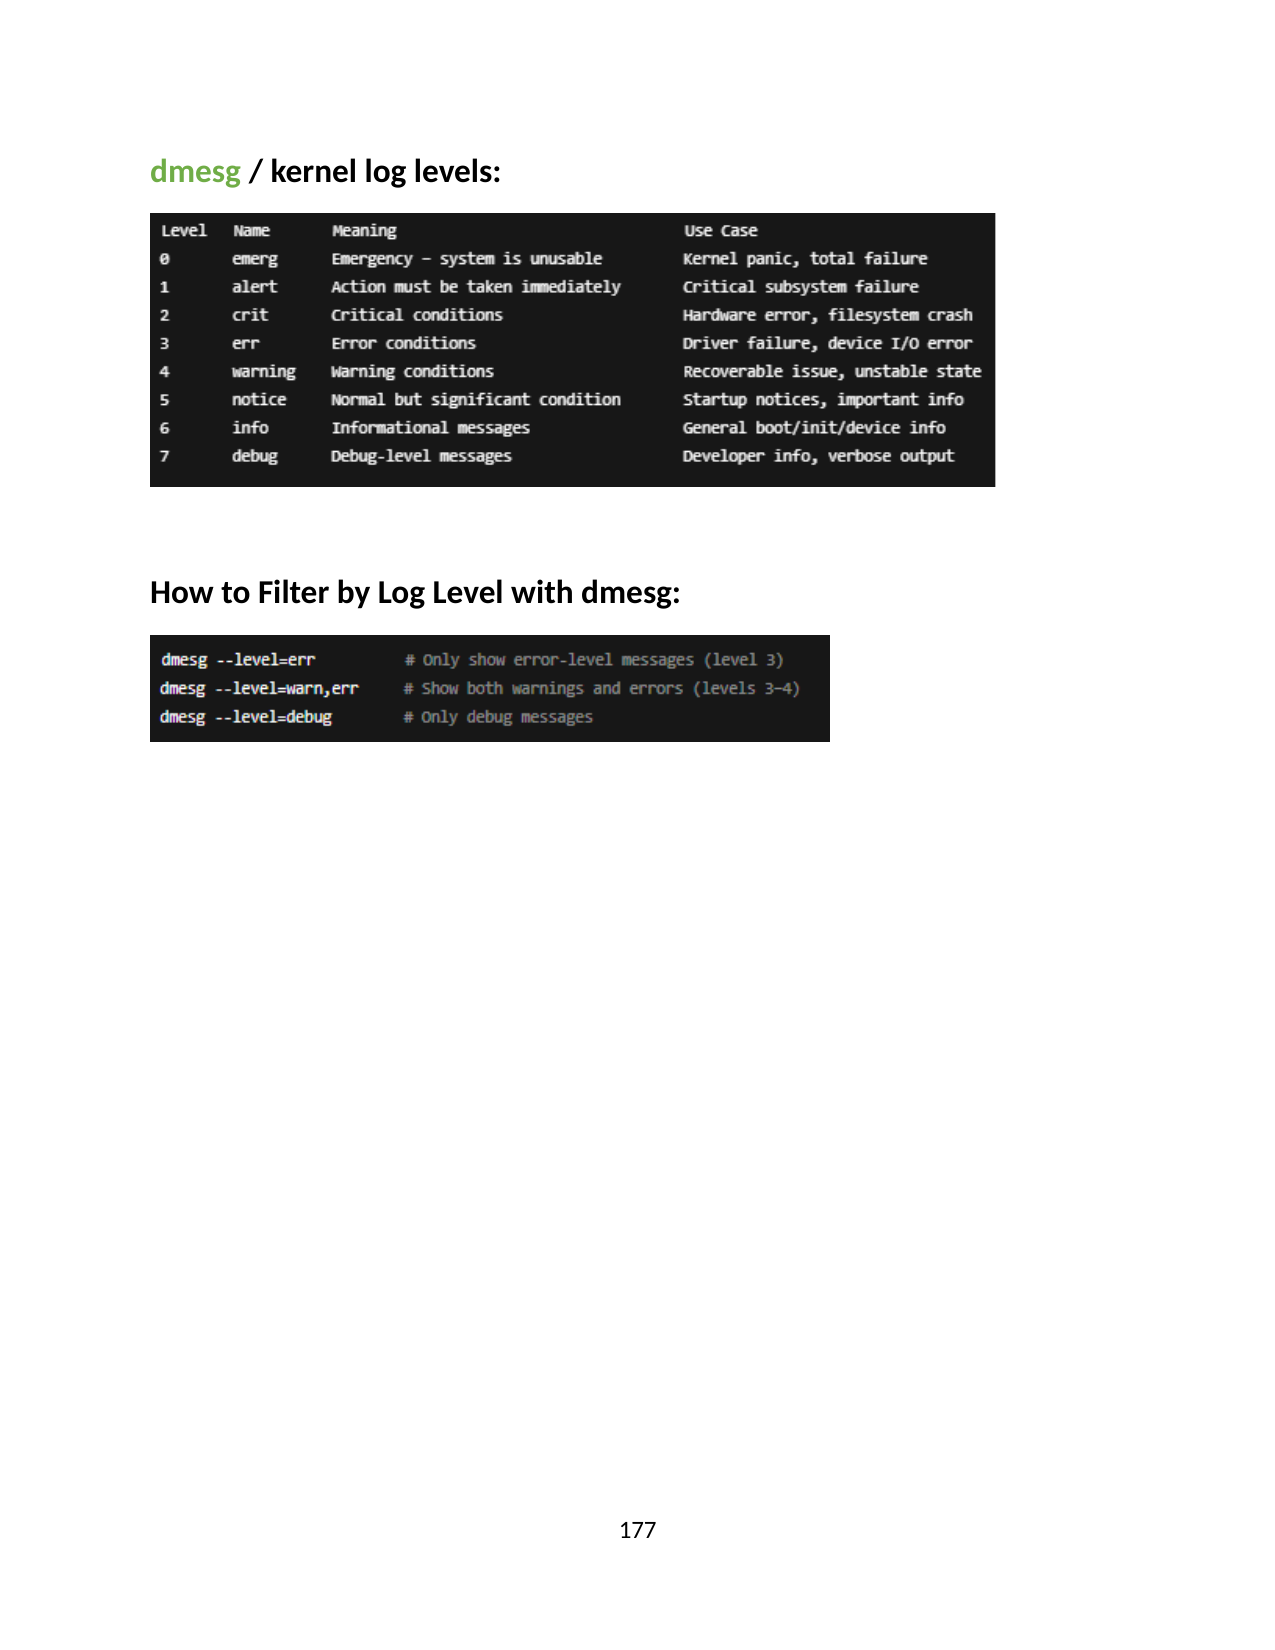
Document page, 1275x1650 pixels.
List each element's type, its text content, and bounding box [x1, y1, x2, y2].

picture [150, 635, 830, 742]
text How to Filter by Log Level with dmesg: [150, 571, 1125, 612]
text dmesg / kernel log levels: [150, 150, 1125, 191]
picture [150, 213, 996, 487]
